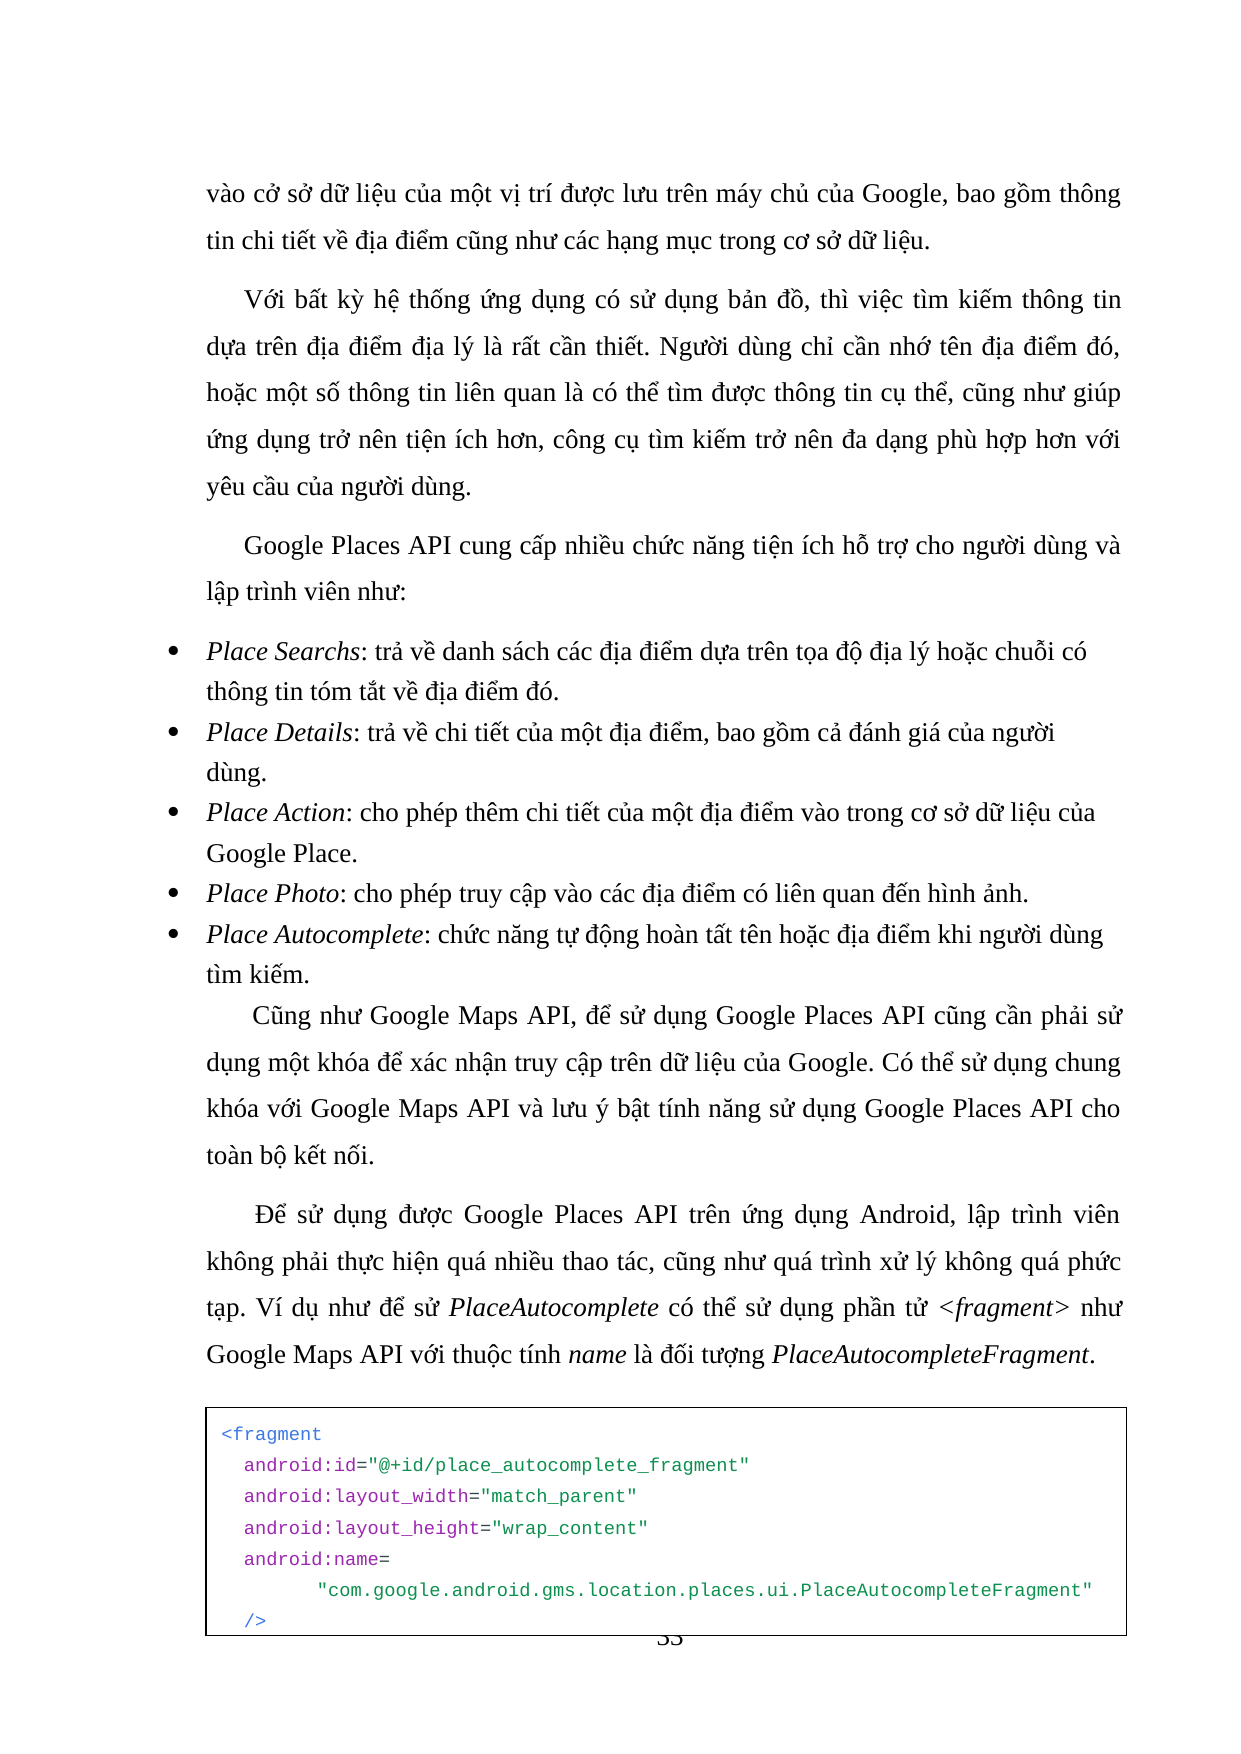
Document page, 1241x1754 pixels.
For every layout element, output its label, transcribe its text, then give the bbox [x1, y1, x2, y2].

text Place Details: trả về chi tiết của một địa điểm, bao gồm cả đánh giá của người dùng. [169, 716, 1122, 787]
text Place Autocomplete: chức năng tự động hoàn tất tên hoặc địa điểm khi người dùng tìm kiếm. [169, 918, 1122, 990]
text Place Action: cho phép thêm chi tiết của một địa điểm vào trong cơ sở dữ liệu của Google Place. [169, 797, 1122, 868]
text Place Searchs: trả về danh sách các địa điểm dựa trên tọa độ địa lý hoặc chuỗi có thông tin tóm tắt về địa điểm đó. [169, 635, 1122, 706]
text Cũng như Google Maps API, để sử dụng Google Places API cũng cần phải sử dụng một khóa để xác nhận truy cập trên dữ liệu của Google. Có thể sử dụng chung khóa với Google Maps API và lưu ý bật tính năng sử dụng Google Places API cho toàn bộ kết nối. [206, 999, 1122, 1170]
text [206, 177, 1122, 255]
text Google Places API cung cấp nhiều chức năng tiện ích hỗ trợ cho người dùng và lập trình viên như: [206, 529, 1122, 607]
text Với bất kỳ hệ thống ứng dụng có sử dụng bản đồ, thì việc tìm kiếm thông tin dựa trên địa điểm địa lý là rất cần thiết. Người dùng chỉ cần nhớ tên địa điểm đó, hoặc một số thông tin liên quan là có thể tìm được thông tin cụ thể, cũng như giúp ứng dụng trở nên tiện ích hơn, công cụ tìm kiếm trở nên đa dạng phù hợp hơn với yêu cầu của người dùng. [206, 283, 1122, 501]
text Để sử dụng được Google Places API trên ứng dụng Android, lập trình viên không phải thực hiện quá nhiều thao tác, cũng như quá trình xử lý không quá phức tạp. Ví dụ như để sử PlaceAutocomplete có thể sử dụng phần tử <fragment> như Google Maps API với thuộc tính name là đối tượng PlaceAutocompleteFragment. [206, 1198, 1122, 1369]
text Place Photo: cho phép truy cập vào các địa điểm có liên quan đến hình ảnh. [169, 877, 1122, 909]
